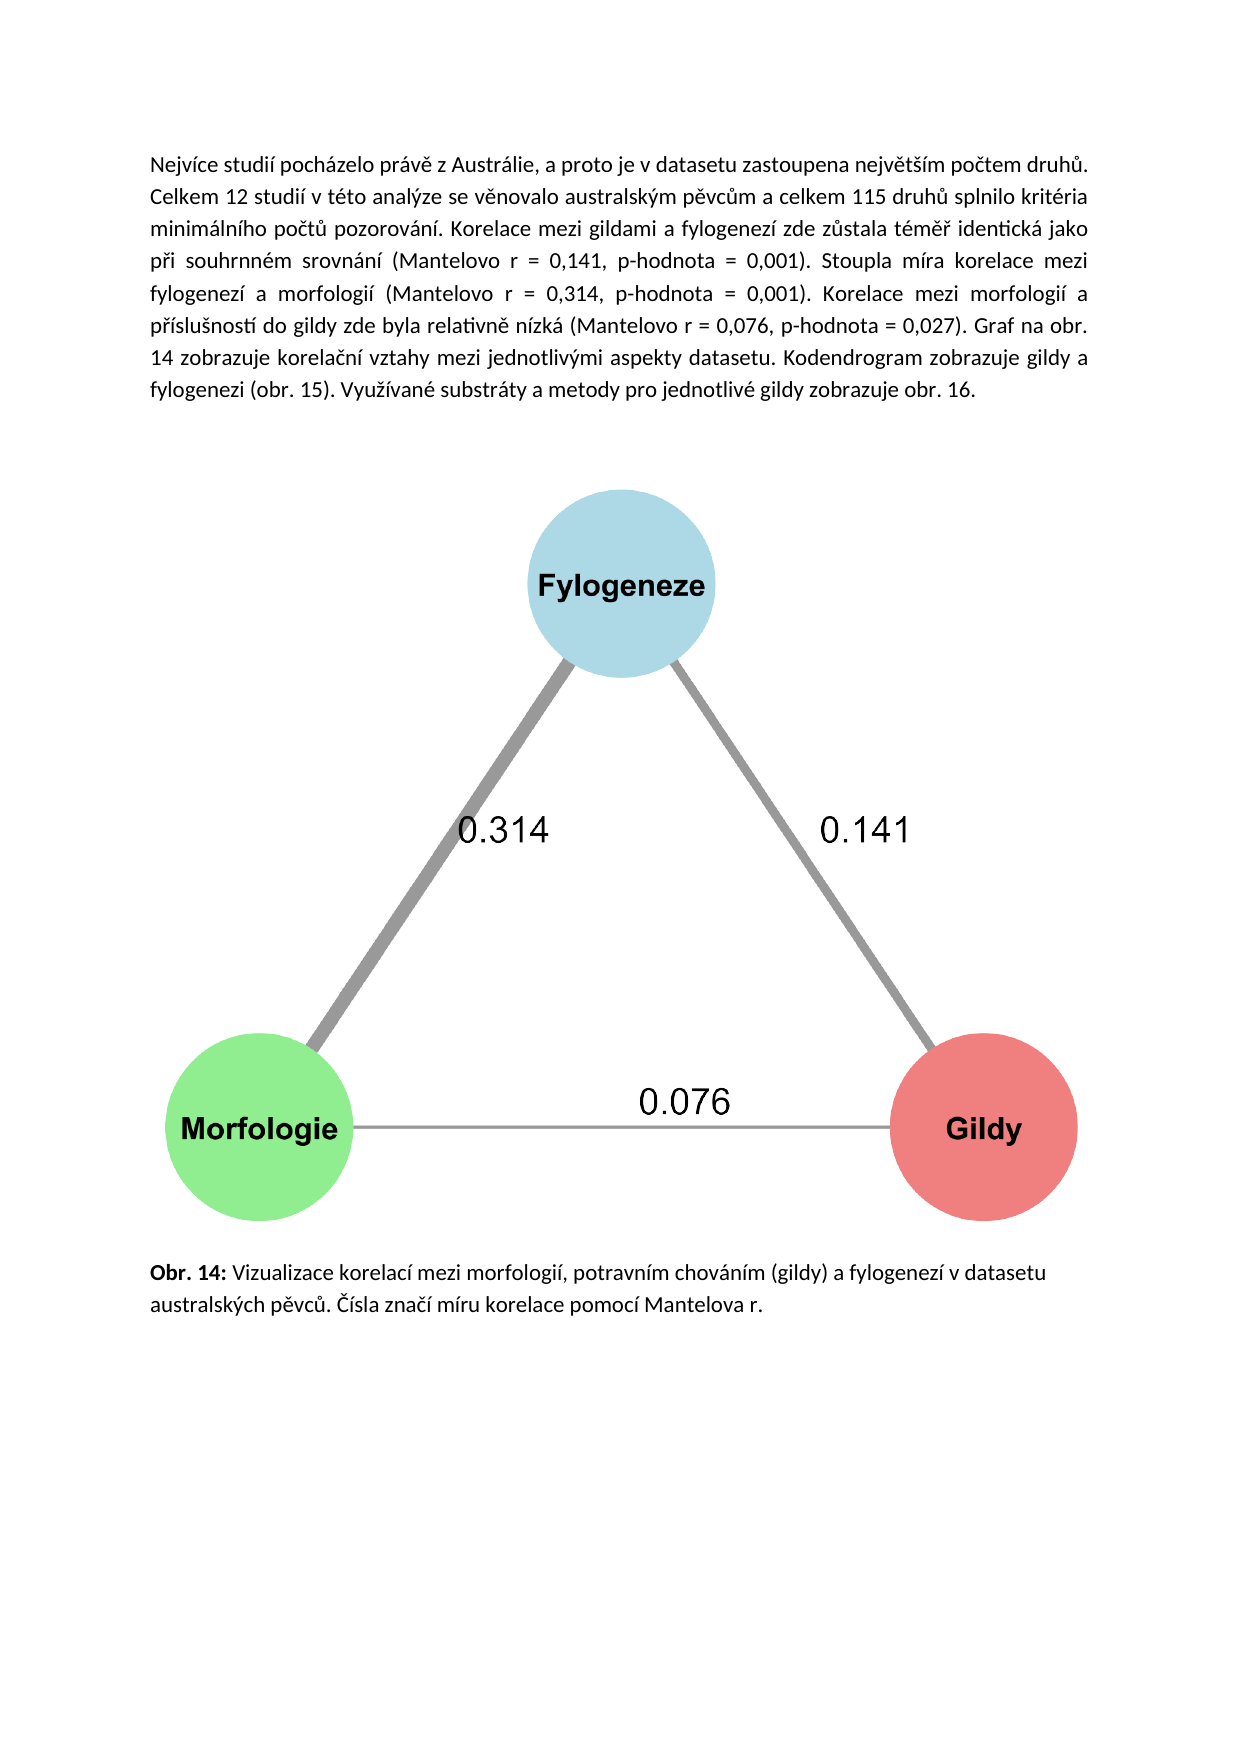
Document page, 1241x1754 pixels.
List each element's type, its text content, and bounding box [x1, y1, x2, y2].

picture [150, 481, 1091, 1234]
text Obr. 14: Vizualizace korelací mezi morfologií, potravním chováním (gildy) a fylogenezí v datasetu australských pěvců. Čísla značí míru korelace pomocí Mantelova r. [150, 1258, 1090, 1319]
text Nejvíce studií pocházelo právě z Austrálie, a proto je v datasetu zastoupena největším počtem druhů. Celkem 12 studií v této analýze se věnovalo australským pěvcům a celkem 115 druhů splnilo kritéria minimálního počtů pozorování. Korelace mezi gildami a fylogenezí zde zůstala téměř identická jako při souhrnném srovnání (Mantelovo r = 0,141, p-hodnota = 0,001). Stoupla míra korelace mezi fylogenezí a morfologií (Mantelovo r = 0,314, p-hodnota = 0,001). Korelace mezi morfologií a příslušností do gildy zde byla relativně nízká (Mantelovo r = 0,076, p-hodnota = 0,027). Graf na obr. 14 zobrazuje korelační vztahy mezi jednotlivými aspekty datasetu. Kodendrogram zobrazuje gildy a fylogenezi (obr. 15). Využívané substráty a metody pro jednotlivé gildy zobrazuje obr. 16. [150, 150, 1090, 403]
